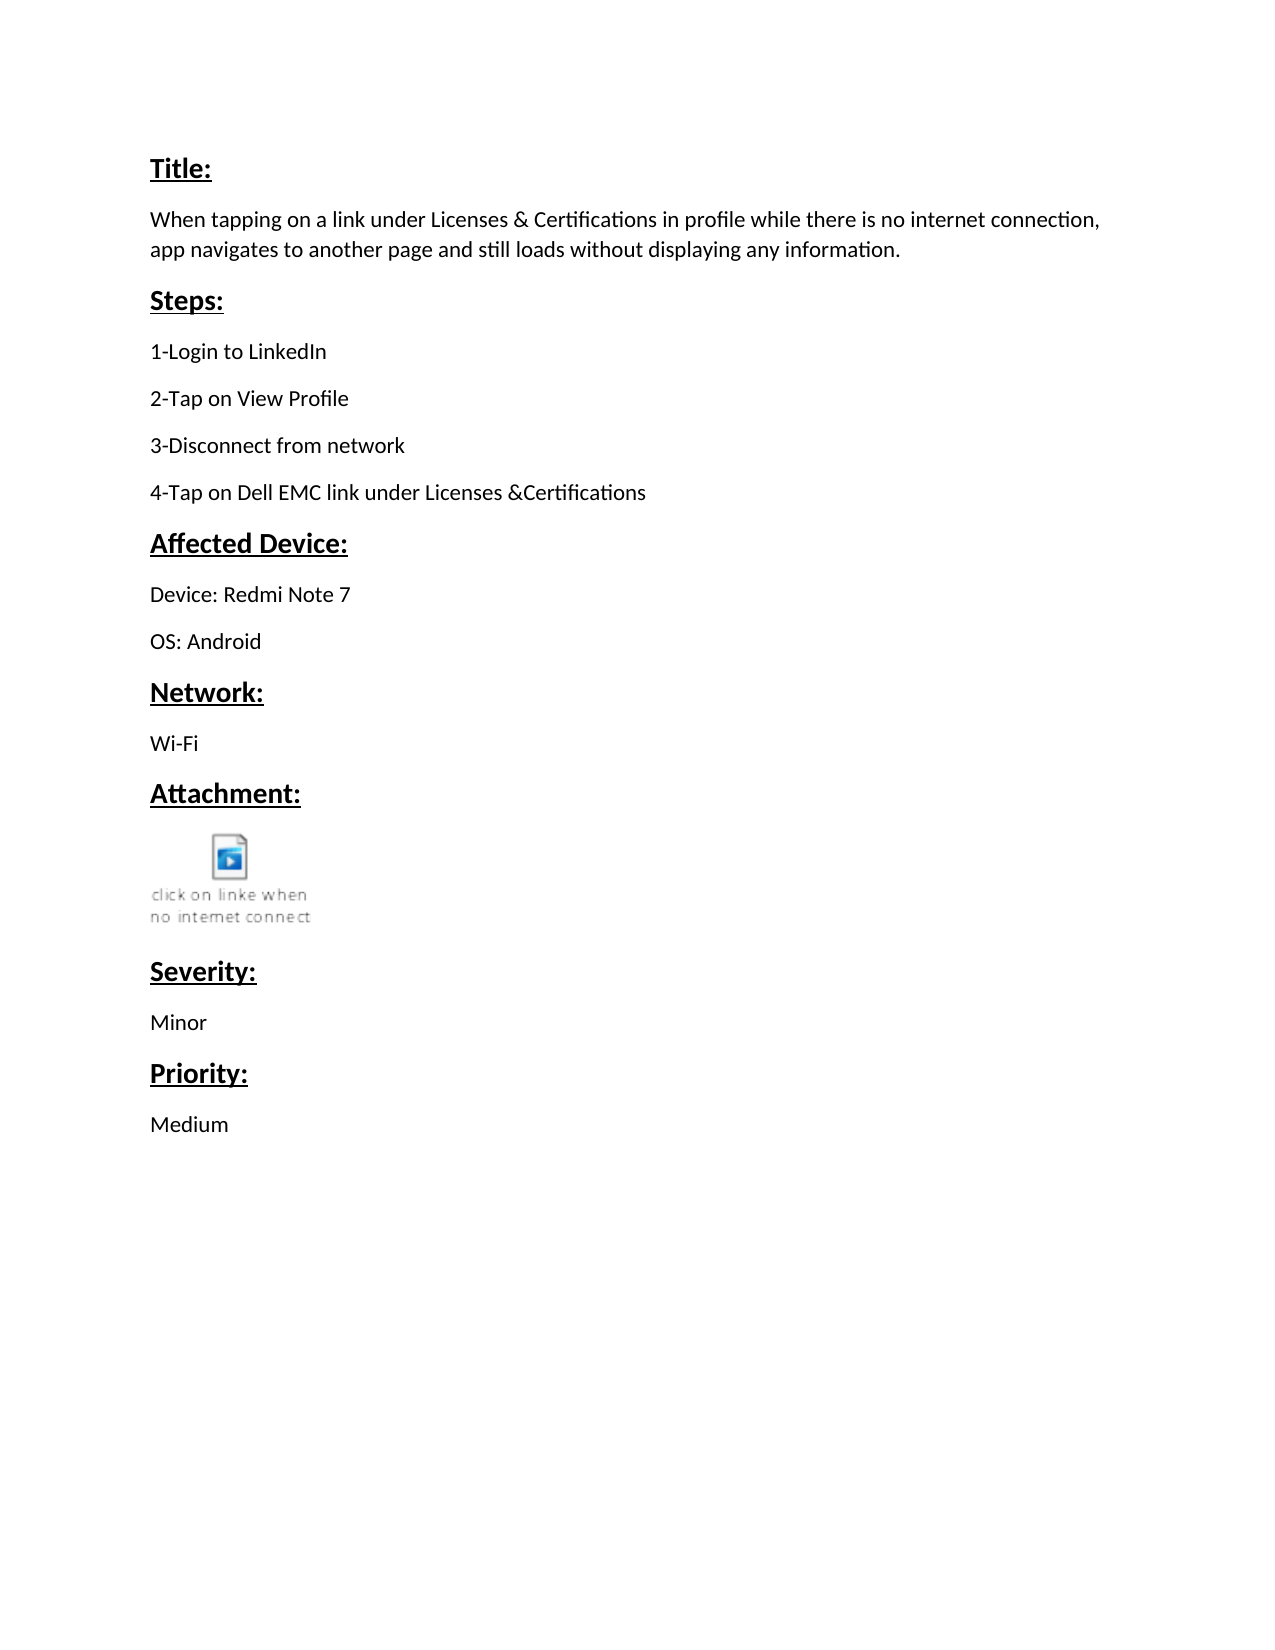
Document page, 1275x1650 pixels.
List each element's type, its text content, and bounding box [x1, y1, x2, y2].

text Attachment: [150, 776, 1125, 811]
text Severity: [150, 953, 1125, 988]
text 4-Tap on Dell EMC link under Licenses &Certifications [150, 478, 1125, 506]
text Minor [150, 1008, 1125, 1036]
text Medium [150, 1110, 1125, 1138]
text Title: [150, 150, 1125, 186]
text When tapping on a link under Licenses & Certifications in profile while there is no internet connection, app navigates to another page and still loads without displaying any information. [150, 205, 1125, 263]
text OS: Android [150, 627, 1125, 655]
text Device: Redmi Note 7 [150, 580, 1125, 608]
text Steps: [150, 282, 1125, 318]
text Priority: [150, 1055, 1125, 1090]
text Wi-Fi [150, 729, 1125, 757]
text 2-Tap on View Profile [150, 384, 1125, 412]
text Affected Device: [150, 525, 1125, 560]
text Network: [150, 674, 1125, 709]
text 3-Disconnect from network [150, 431, 1125, 459]
text 1-Login to LinkedIn [150, 337, 1125, 365]
